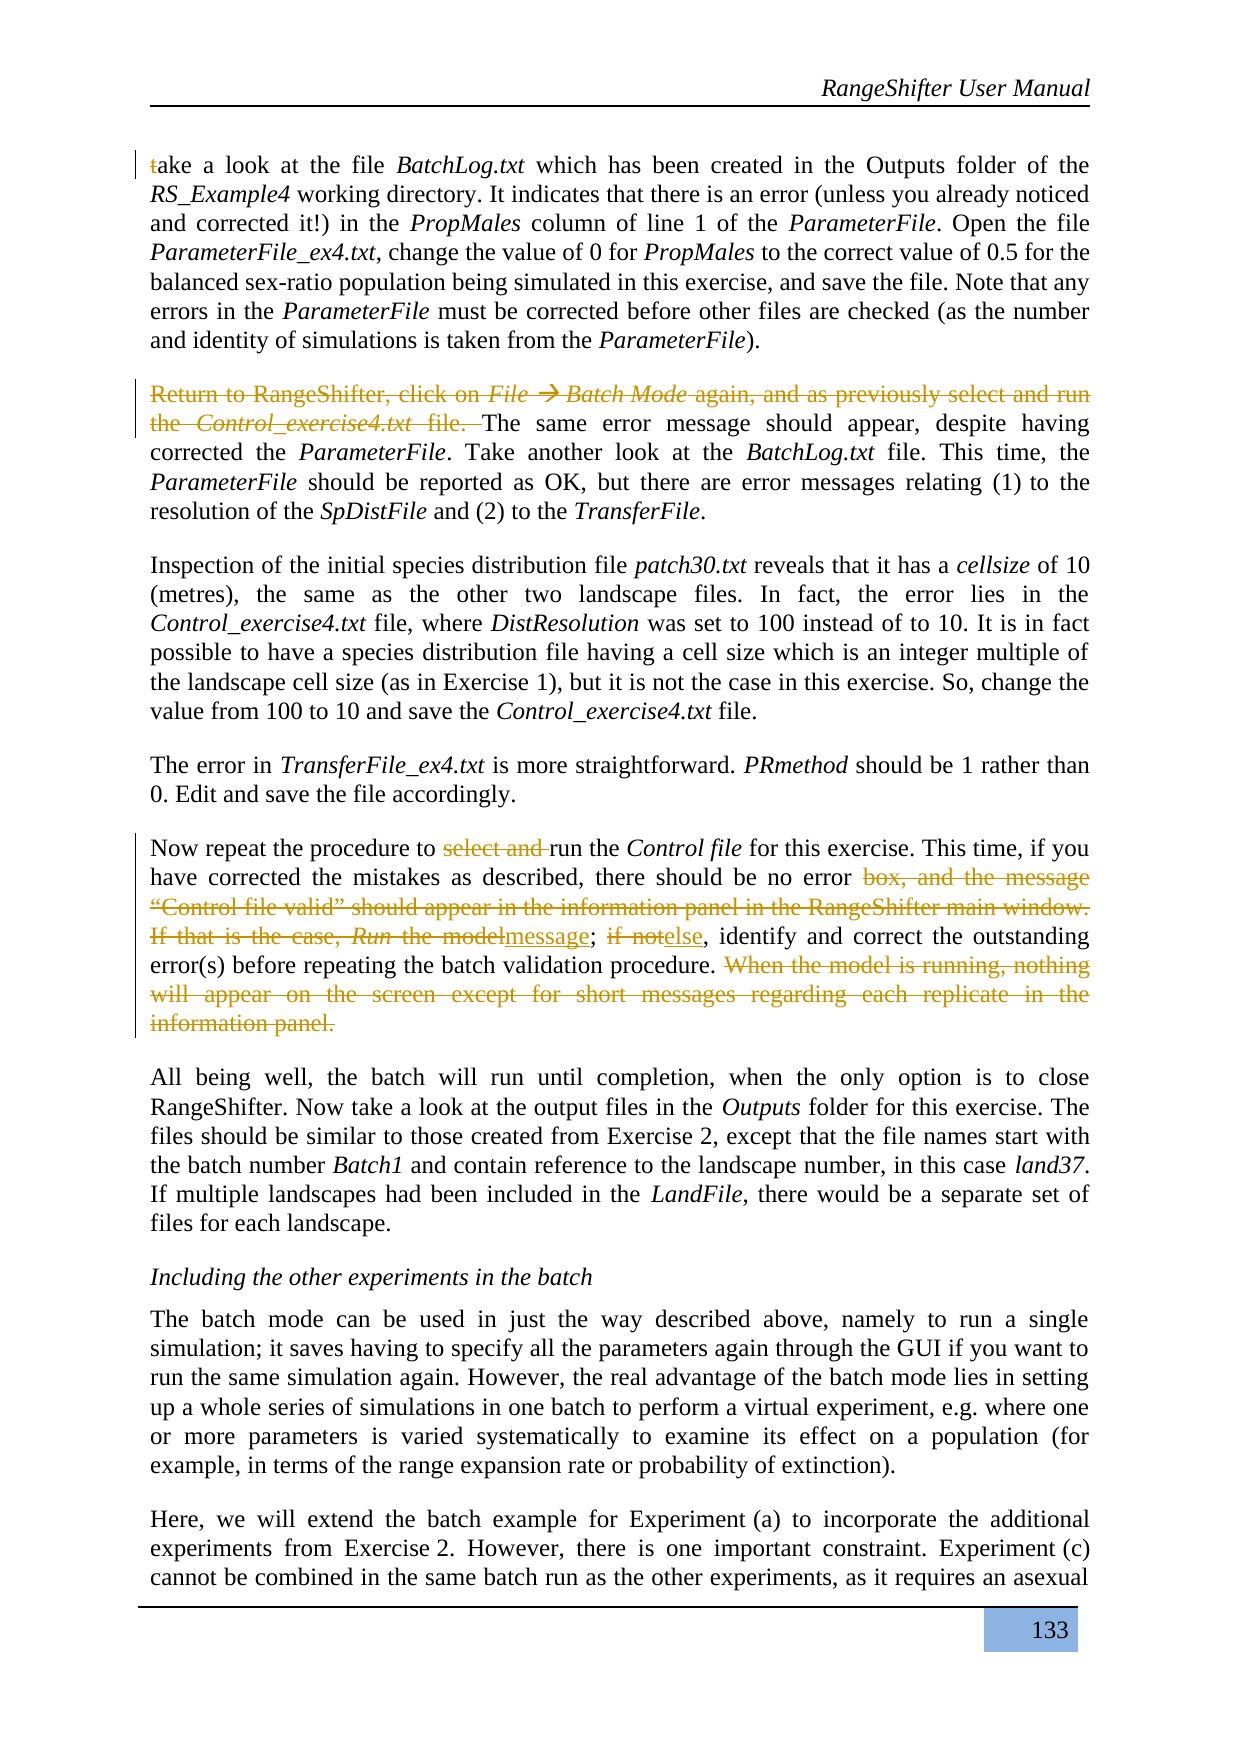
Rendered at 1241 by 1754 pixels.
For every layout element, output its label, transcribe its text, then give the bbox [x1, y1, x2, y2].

text The error in TransferFile_ex4.txt is more straightforward. PRmethod should be 1 rather than 0. Edit and save the file accordingly. [150, 750, 1090, 808]
text The batch mode can be used in just the way described above, namely to run a single simulation; it saves having to specify all the parameters again through the GUI if you want to run the same simulation again. However, the real advantage of the batch mode lies in setting up a whole series of simulations in one batch to perform a virtual experiment, e.g. where one or more parameters is varied systematically to examine its effect on a population (for example, in terms of the range expansion rate or probability of extinction). [150, 1304, 1090, 1479]
text Inspection of the initial species distribution file patch30.txt reveals that it has a cellsize of 10 (metres), the same as the other two landscape files. In fact, the error lies in the Control_exercise4.txt file, where DistResolution was set to 100 instead of to 10. It is in fact possible to have a species distribution file having a cell size which is an integer multiple of the landscape cell size (as in Exercise 1), but it is not the case in this exercise. So, change the value from 100 to 10 and save the Control_exercise4.txt file. [150, 550, 1090, 725]
subtitle Including the other experiments in the batch [150, 1262, 1090, 1292]
text The same error message should appear, despite having corrected the ParameterFile. Take another look at the BatchLog.txt file. This time, the ParameterFile should be reported as OK, but there are error messages relating (1) to the resolution of the SpDistFile and (2) to the TransferFile. [150, 396, 1090, 525]
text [150, 150, 1090, 354]
text Now repeat the procedure to run the Control file for this exercise. This time, if you have corrected the mistakes as described, there should be no error ; , identify and correct the outstanding error(s) before repeating the batch validation procedure. [150, 996, 1090, 1037]
text Now repeat the procedure to run the Control file for this exercise. This time, if you have corrected the mistakes as described, there should be no error ; , identify and correct the outstanding error(s) before repeating the batch validation procedure. [150, 833, 1090, 907]
text All being well, the batch will run until completion, when the only option is to close RangeShifter. Now take a look at the output files in the Outputs folder for this exercise. The files should be similar to those created from Exercise 2, except that the file names start with the batch number Batch1 and contain reference to the landscape number, in this case land37. If multiple landscapes had been included in the LandFile, there would be a separate set of files for each landscape. [150, 1062, 1090, 1237]
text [150, 1504, 1090, 1592]
text Now repeat the procedure to run the Control file for this exercise. This time, if you have corrected the mistakes as described, there should be no error ; , identify and correct the outstanding error(s) before repeating the batch validation procedure. [150, 909, 1090, 995]
